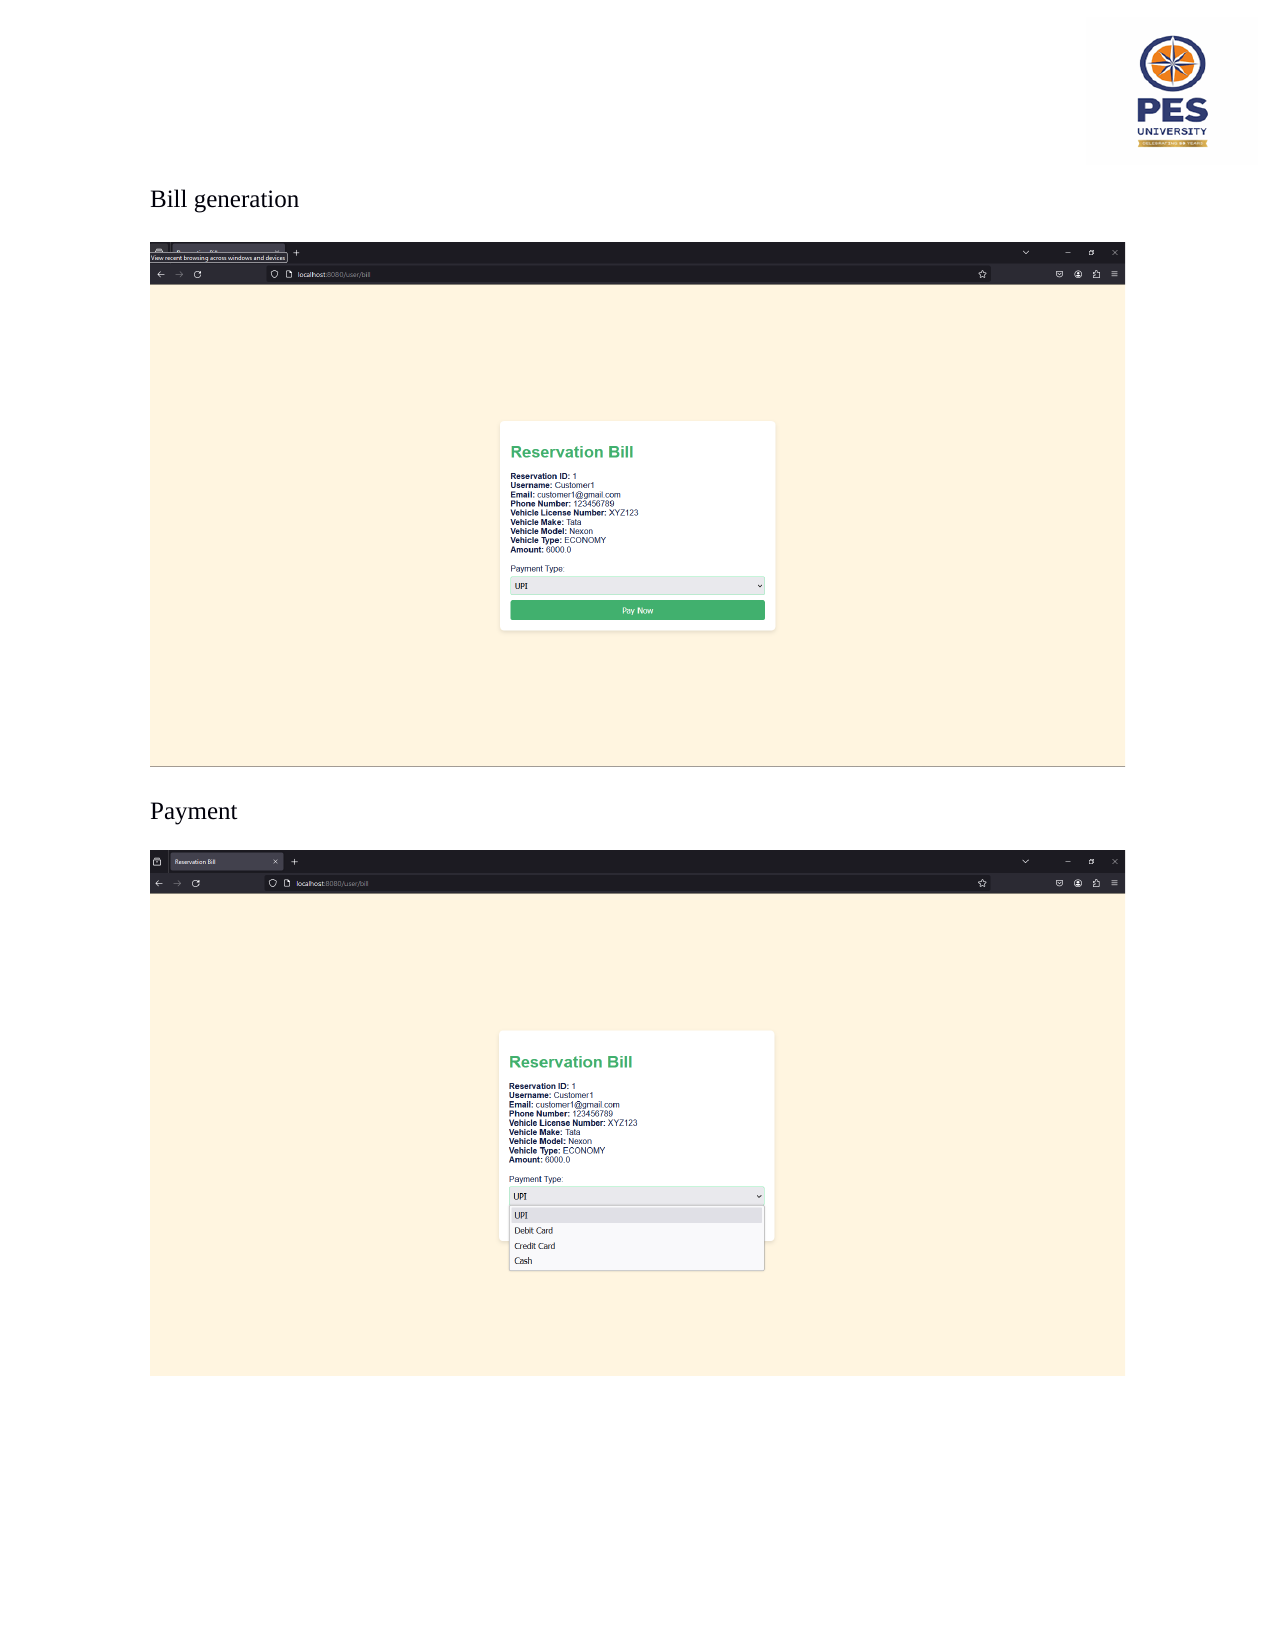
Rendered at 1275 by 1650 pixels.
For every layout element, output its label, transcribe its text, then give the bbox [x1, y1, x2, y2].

picture [1086, 17, 1258, 165]
text Payment [150, 796, 1125, 824]
text Bill generation [150, 184, 1125, 213]
picture [150, 242, 1125, 767]
picture [150, 850, 1125, 1376]
